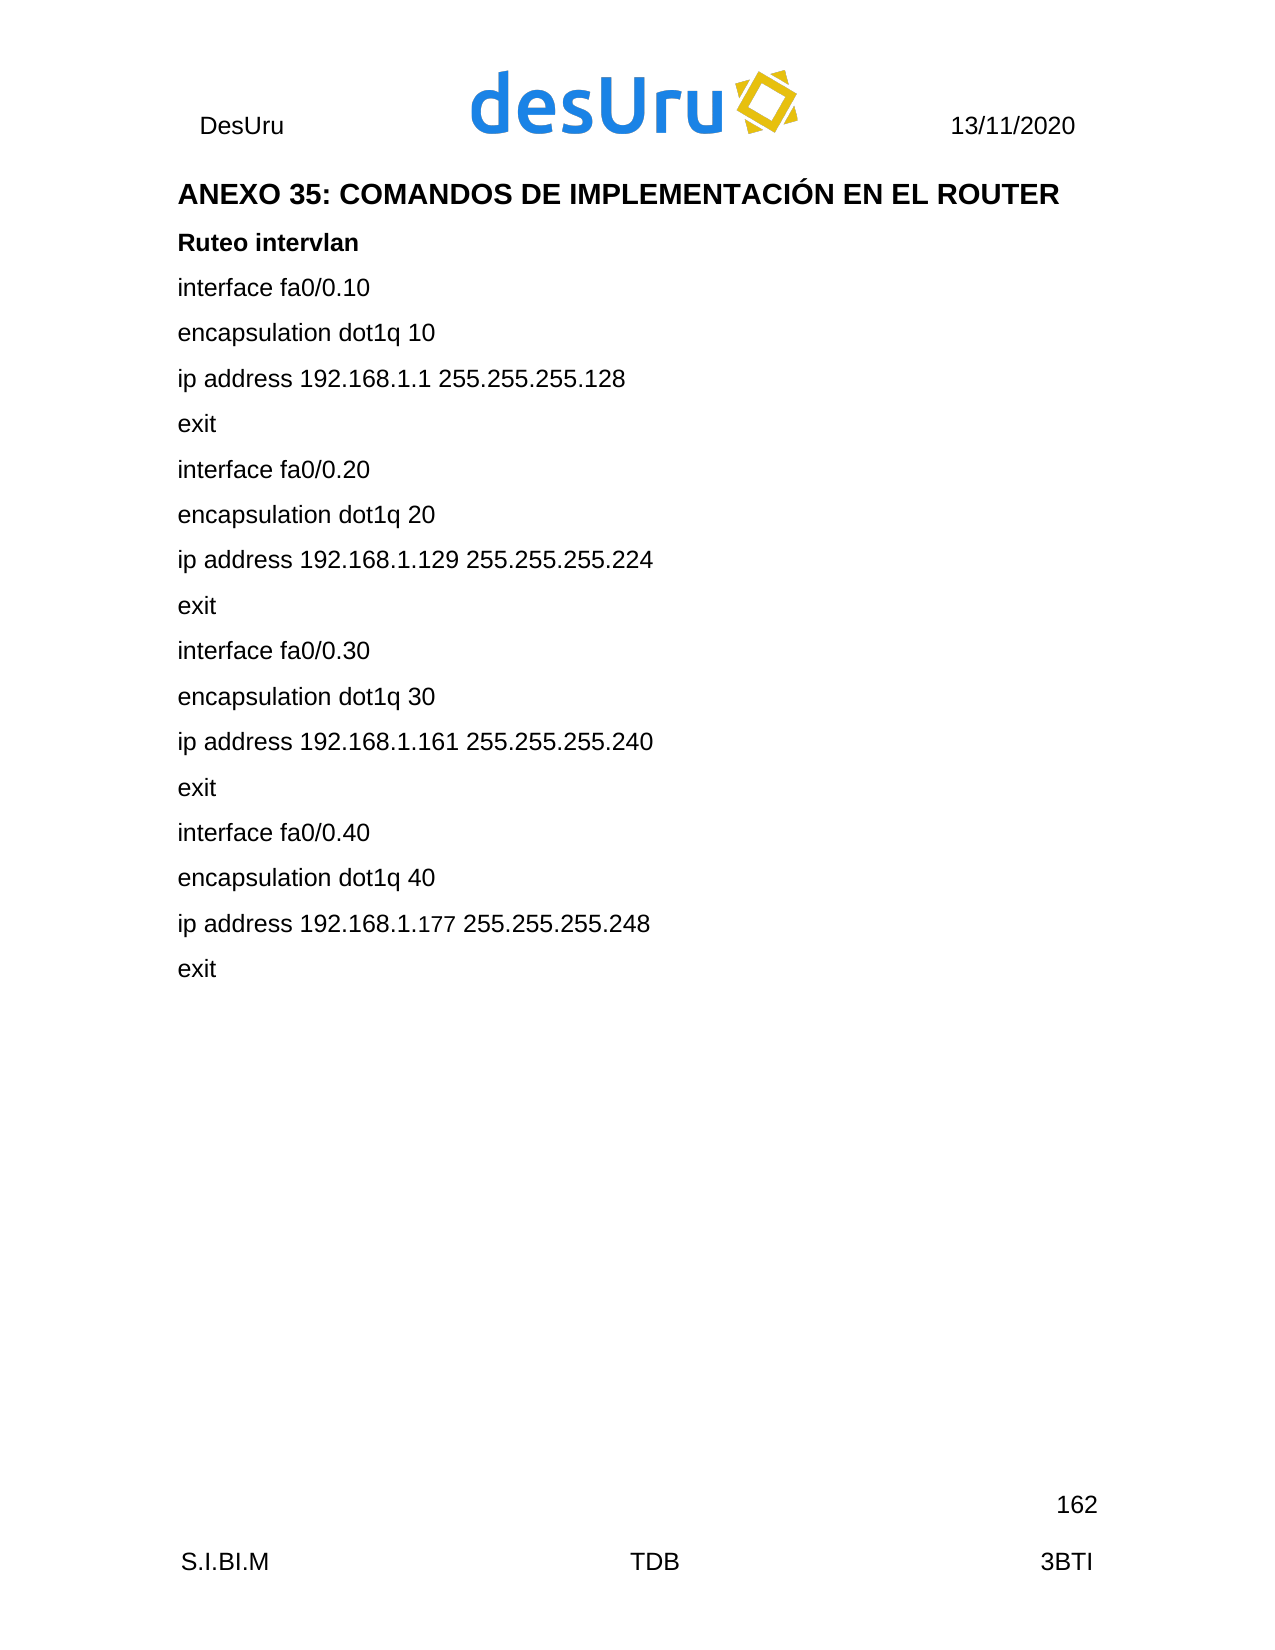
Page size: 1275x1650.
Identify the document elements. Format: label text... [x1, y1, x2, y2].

text encapsulation dot1q 20 [177, 500, 1098, 529]
text ip address 192.168.1.177 255.255.255.248 [177, 909, 1098, 937]
text exit [177, 772, 1098, 801]
text interface fa0/0.40 [177, 818, 1098, 847]
text exit [177, 954, 1098, 983]
text interface fa0/0.10 [177, 273, 1098, 302]
text ANEXO 35: COMANDOS DE IMPLEMENTACIÓN EN EL ROUTER [177, 177, 1098, 211]
text exit [177, 409, 1098, 438]
text exit [177, 591, 1098, 619]
text encapsulation dot1q 30 [177, 682, 1098, 710]
text ip address 192.168.1.161 255.255.255.240 [177, 727, 1098, 756]
picture [471, 70, 798, 134]
text ip address 192.168.1.129 255.255.255.224 [177, 545, 1098, 574]
text Ruteo intervlan [177, 227, 1098, 256]
text ip address 192.168.1.1 255.255.255.128 [177, 364, 1098, 392]
text encapsulation dot1q 40 [177, 863, 1098, 892]
text interface fa0/0.20 [177, 454, 1098, 483]
text interface fa0/0.30 [177, 636, 1098, 665]
text encapsulation dot1q 10 [177, 318, 1098, 347]
